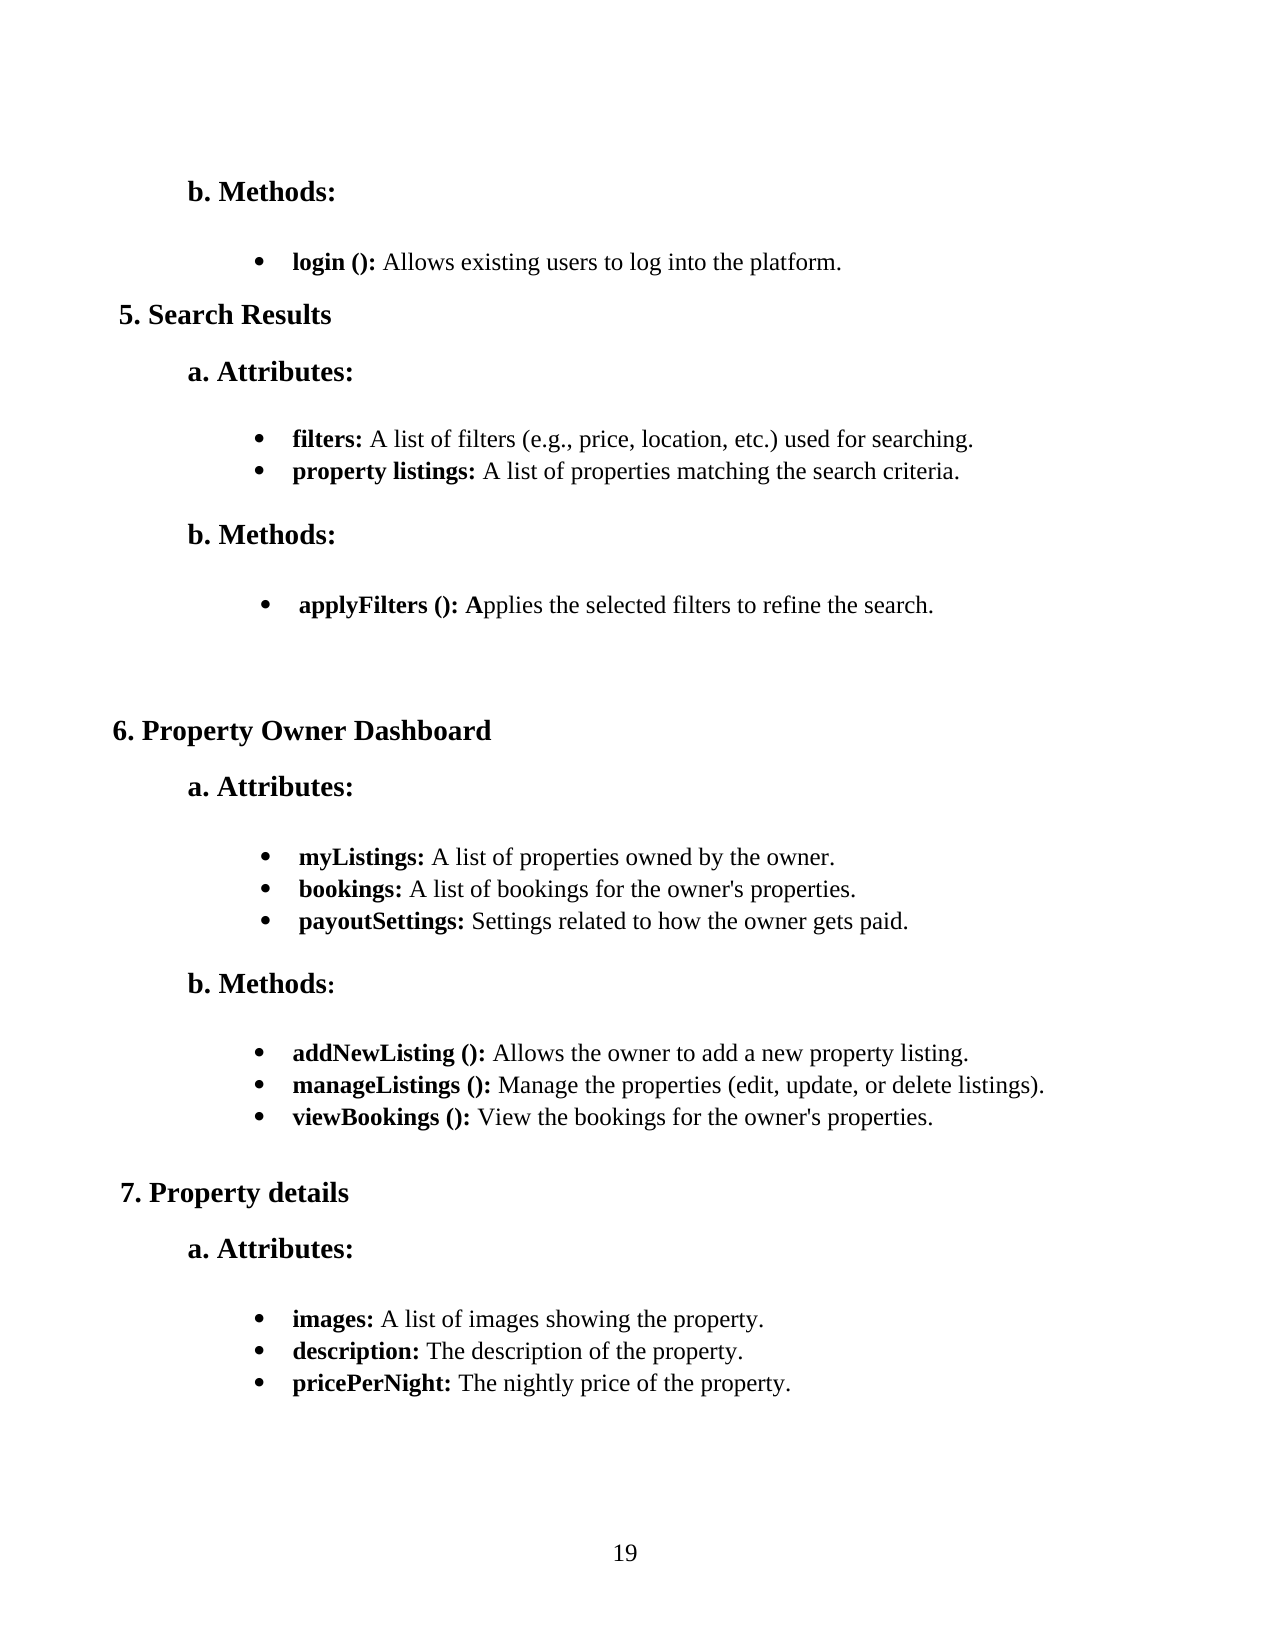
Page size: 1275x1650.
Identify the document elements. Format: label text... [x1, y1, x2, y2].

list images: A list of images showing the property. [255, 1304, 1125, 1333]
list applyFilters (): Applies the selected filters to refine the search. [261, 590, 1125, 618]
list property listings: A list of properties matching the search criteria. [255, 456, 1125, 485]
list description: The description of the property. [255, 1336, 1125, 1364]
text b. Methods: [187, 174, 1125, 208]
list payoutSettings: Settings related to how the owner gets paid. [261, 906, 1125, 935]
list myListings: A list of properties owned by the owner. [261, 842, 1125, 871]
list filters: A list of filters (e.g., price, location, etc.) used for searching. [255, 424, 1125, 453]
text a. Attributes: [187, 769, 1125, 803]
list bookings: A list of bookings for the owner's properties. [261, 874, 1125, 903]
text a. Attributes: [187, 1231, 1125, 1265]
list pricePerNight: The nightly price of the property. [255, 1368, 1125, 1396]
list login (): Allows existing users to log into the platform. [255, 247, 1125, 276]
text b. Methods: [187, 966, 1125, 999]
list viewBookings (): View the bookings for the owner's properties. [255, 1102, 1125, 1131]
list manageListings (): Manage the properties (edit, update, or delete listings). [255, 1070, 1125, 1099]
list addNewListing (): Allows the owner to add a new property listing. [255, 1038, 1125, 1067]
text 5. Search Results [111, 297, 1125, 331]
text 6. Property Owner Dashboard [112, 713, 1125, 747]
text b. Methods: [187, 517, 1125, 551]
text 7. Property details [120, 1175, 1125, 1208]
text a. Attributes: [187, 354, 1125, 387]
